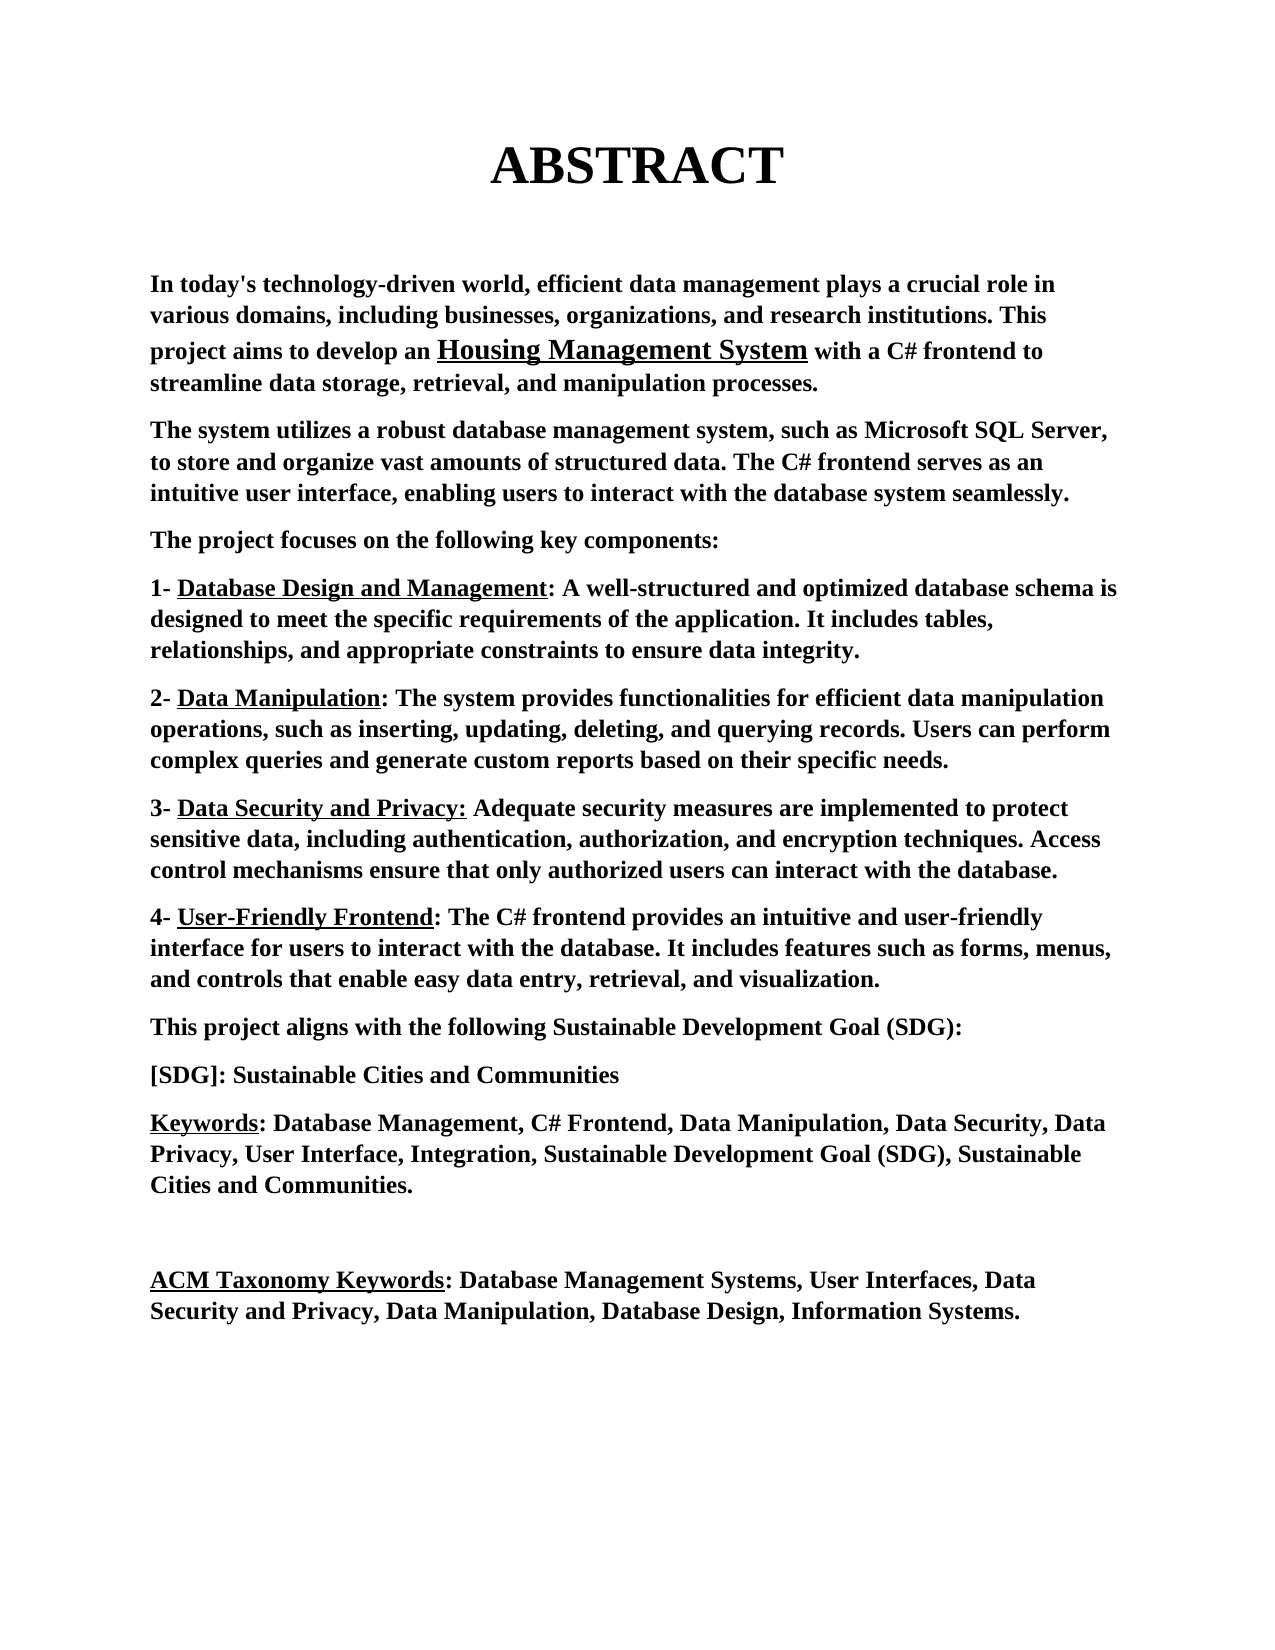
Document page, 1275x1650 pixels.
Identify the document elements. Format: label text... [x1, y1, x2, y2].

text 4- User-Friendly Frontend: The C# frontend provides an intuitive and user-friendly interface for users to interact with the database. It includes features such as forms, menus, and controls that enable easy data entry, retrieval, and visualization. [150, 902, 1125, 993]
text ABSTRACT [150, 133, 1125, 195]
text The system utilizes a robust database management system, such as Microsoft SQL Server, to store and organize vast amounts of structured data. The C# frontend serves as an intuitive user interface, enabling users to interact with the database system seamlessly. [150, 416, 1125, 506]
text Keywords: Database Management, C# Frontend, Data Manipulation, Data Security, Data Privacy, User Interface, Integration, Sustainable Development Goal (SDG), Sustainable Cities and Communities. [150, 1108, 1125, 1198]
text [SDG]: Sustainable Cities and Communities [150, 1060, 1125, 1089]
text This project aligns with the following Sustainable Development Goal (SDG): [150, 1012, 1125, 1041]
text 1- Database Design and Management: A well-structured and optimized database schema is designed to meet the specific requirements of the application. It includes tables, relationships, and appropriate constraints to ensure data integrity. [150, 573, 1125, 664]
text 3- Data Security and Privacy: Adequate security measures are implemented to protect sensitive data, including authentication, authorization, and encryption techniques. Access control mechanisms ensure that only authorized users can interact with the database. [150, 793, 1125, 883]
text The project focuses on the following key components: [150, 525, 1125, 554]
text 2- Data Manipulation: The system provides functionalities for efficient data manipulation operations, such as inserting, updating, deleting, and querying records. Users can perform complex queries and generate custom reports based on their specific needs. [150, 683, 1125, 774]
text In today's technology-driven world, efficient data management plays a crucial role in various domains, including businesses, organizations, and research institutions. This project aims to develop an Housing Management System with a C# frontend to streamline data storage, retrieval, and manipulation processes. [150, 269, 1125, 397]
text ACM Taxonomy Keywords: Database Management Systems, User Interfaces, Data Security and Privacy, Data Manipulation, Database Design, Information Systems. [150, 1265, 1125, 1325]
